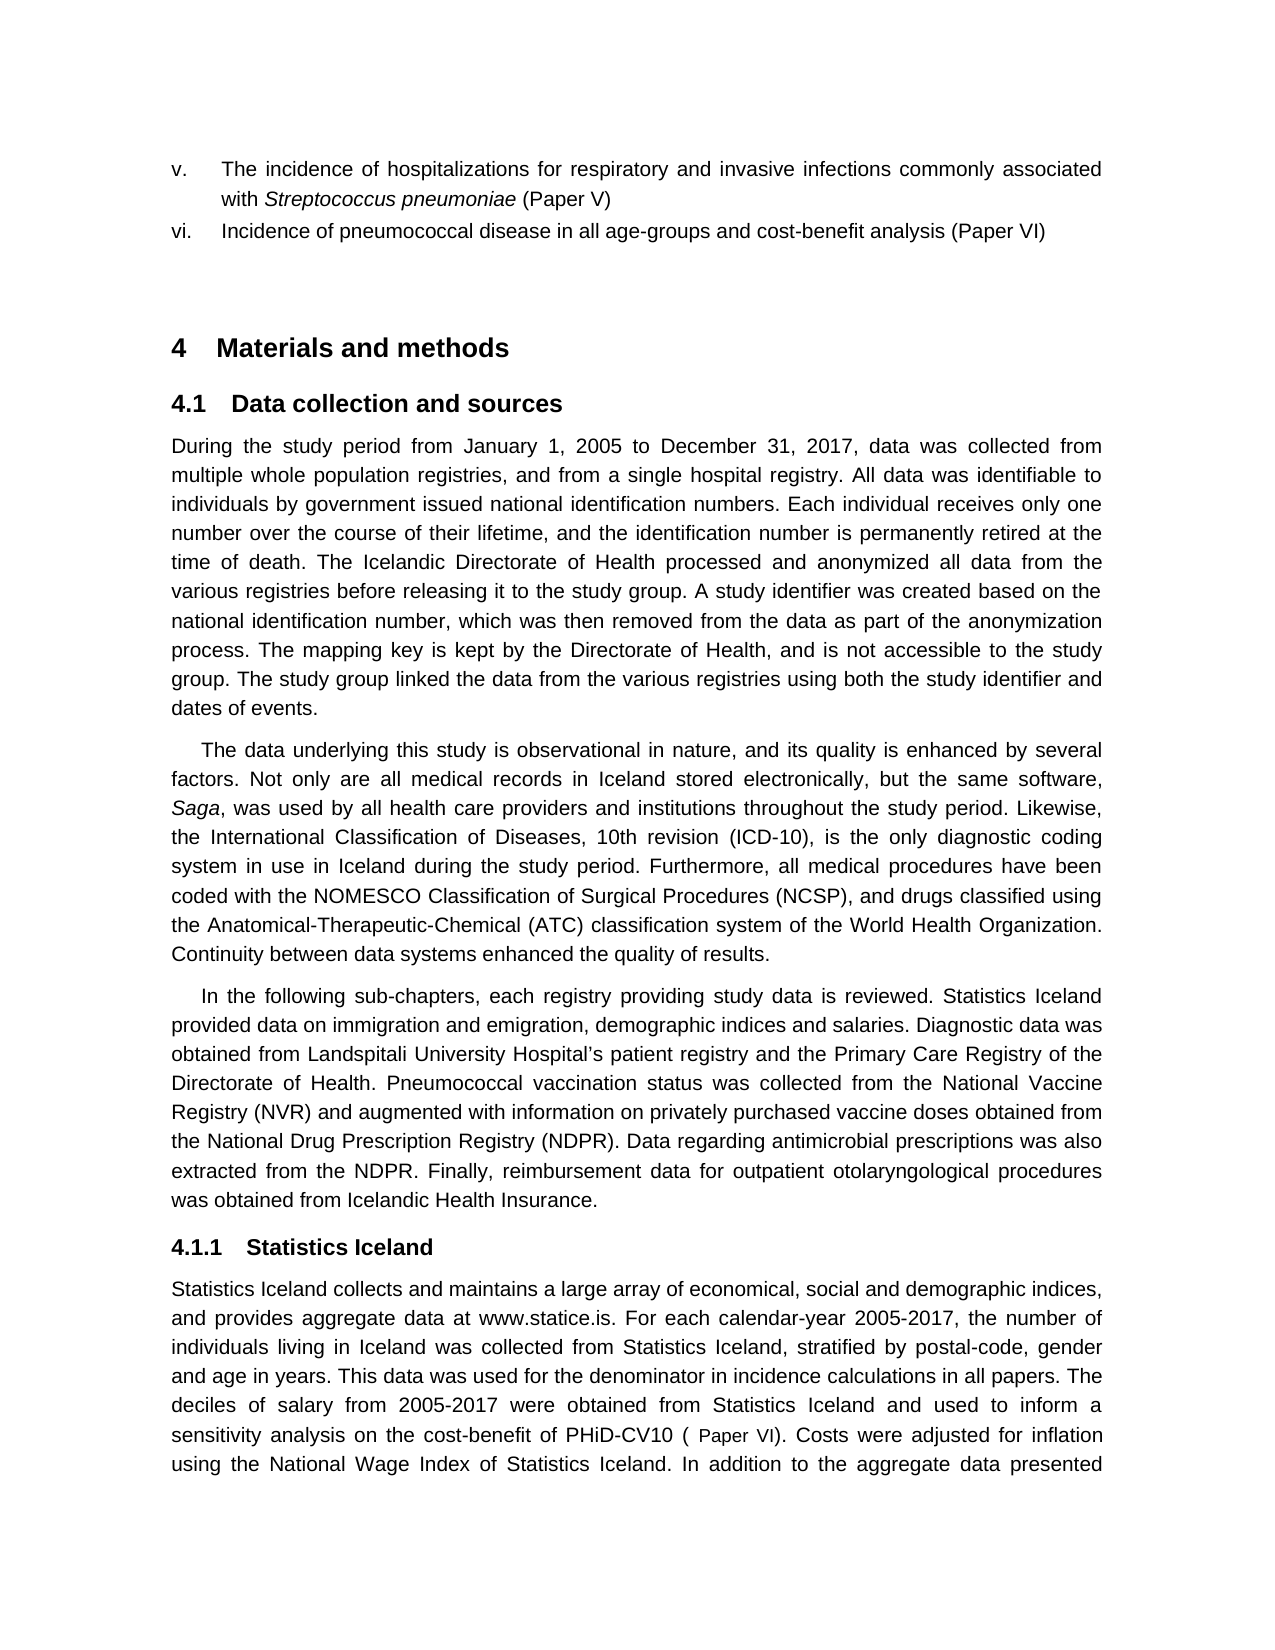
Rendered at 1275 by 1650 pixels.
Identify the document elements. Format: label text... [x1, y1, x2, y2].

text In the following sub-chapters, each registry providing study data is reviewed. Statistics Iceland provided data on immigration and emigration, demographic indices and salaries. Diagnostic data was obtained from Landspitali University Hospital’s patient registry and the Primary Care Registry of the Directorate of Health. Pneumococcal vaccination status was collected from the National Vaccine Registry (NVR) and augmented with information on privately purchased vaccine doses obtained from the National Drug Prescription Registry (NDPR). Data regarding antimicrobial prescriptions was also extracted from the NDPR. Finally, reimbursement data for outpatient otolaryngological procedures was obtained from Icelandic Health Insurance. [171, 980, 1104, 1213]
text The data underlying this study is observational in nature, and its quality is enhanced by several factors. Not only are all medical records in Iceland stored electronically, but the same software, Saga, was used by all health care providers and institutions throughout the study period. Likewise, the International Classification of Diseases, 10th revision (ICD-10), is the only diagnostic coding system in use in Iceland during the study period. Furthermore, all medical procedures have been coded with the NOMESCO Classification of Surgical Procedures (NCSP), and drugs classified using the Anatomical-Therapeutic-Chemical (ATC) classification system of the World Health Organization. Continuity between data systems enhanced the quality of results. [171, 734, 1104, 967]
subtitle Data collection and sources [171, 388, 1104, 417]
subtitle Statistics Iceland [171, 1234, 1104, 1260]
text During the study period from January 1, 2005 to December 31, 2017, data was collected from multiple whole population registries, and from a single hospital registry. All data was identifiable to individuals by government issued national identification numbers. Each individual receives only one number over the course of their lifetime, and the identification number is permanently retired at the time of death. The Icelandic Directorate of Health processed and anonymized all data from the various registries before releasing it to the study group. A study identifier was created based on the national identification number, which was then removed from the data as part of the anonymization process. The mapping key is kept by the Directorate of Health, and is not accessible to the study group. The study group linked the data from the various registries using both the study identifier and dates of events. [171, 430, 1104, 721]
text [171, 1273, 1104, 1477]
list Incidence of pneumococcal disease in all age-groups and cost-benefit analysis (Paper VI) [171, 216, 1104, 245]
subtitle Materials and methods [171, 332, 1104, 363]
list The incidence of hospitalizations for respiratory and invasive infections commonly associated with Streptococcus pneumoniae (Paper V) [171, 153, 1104, 212]
